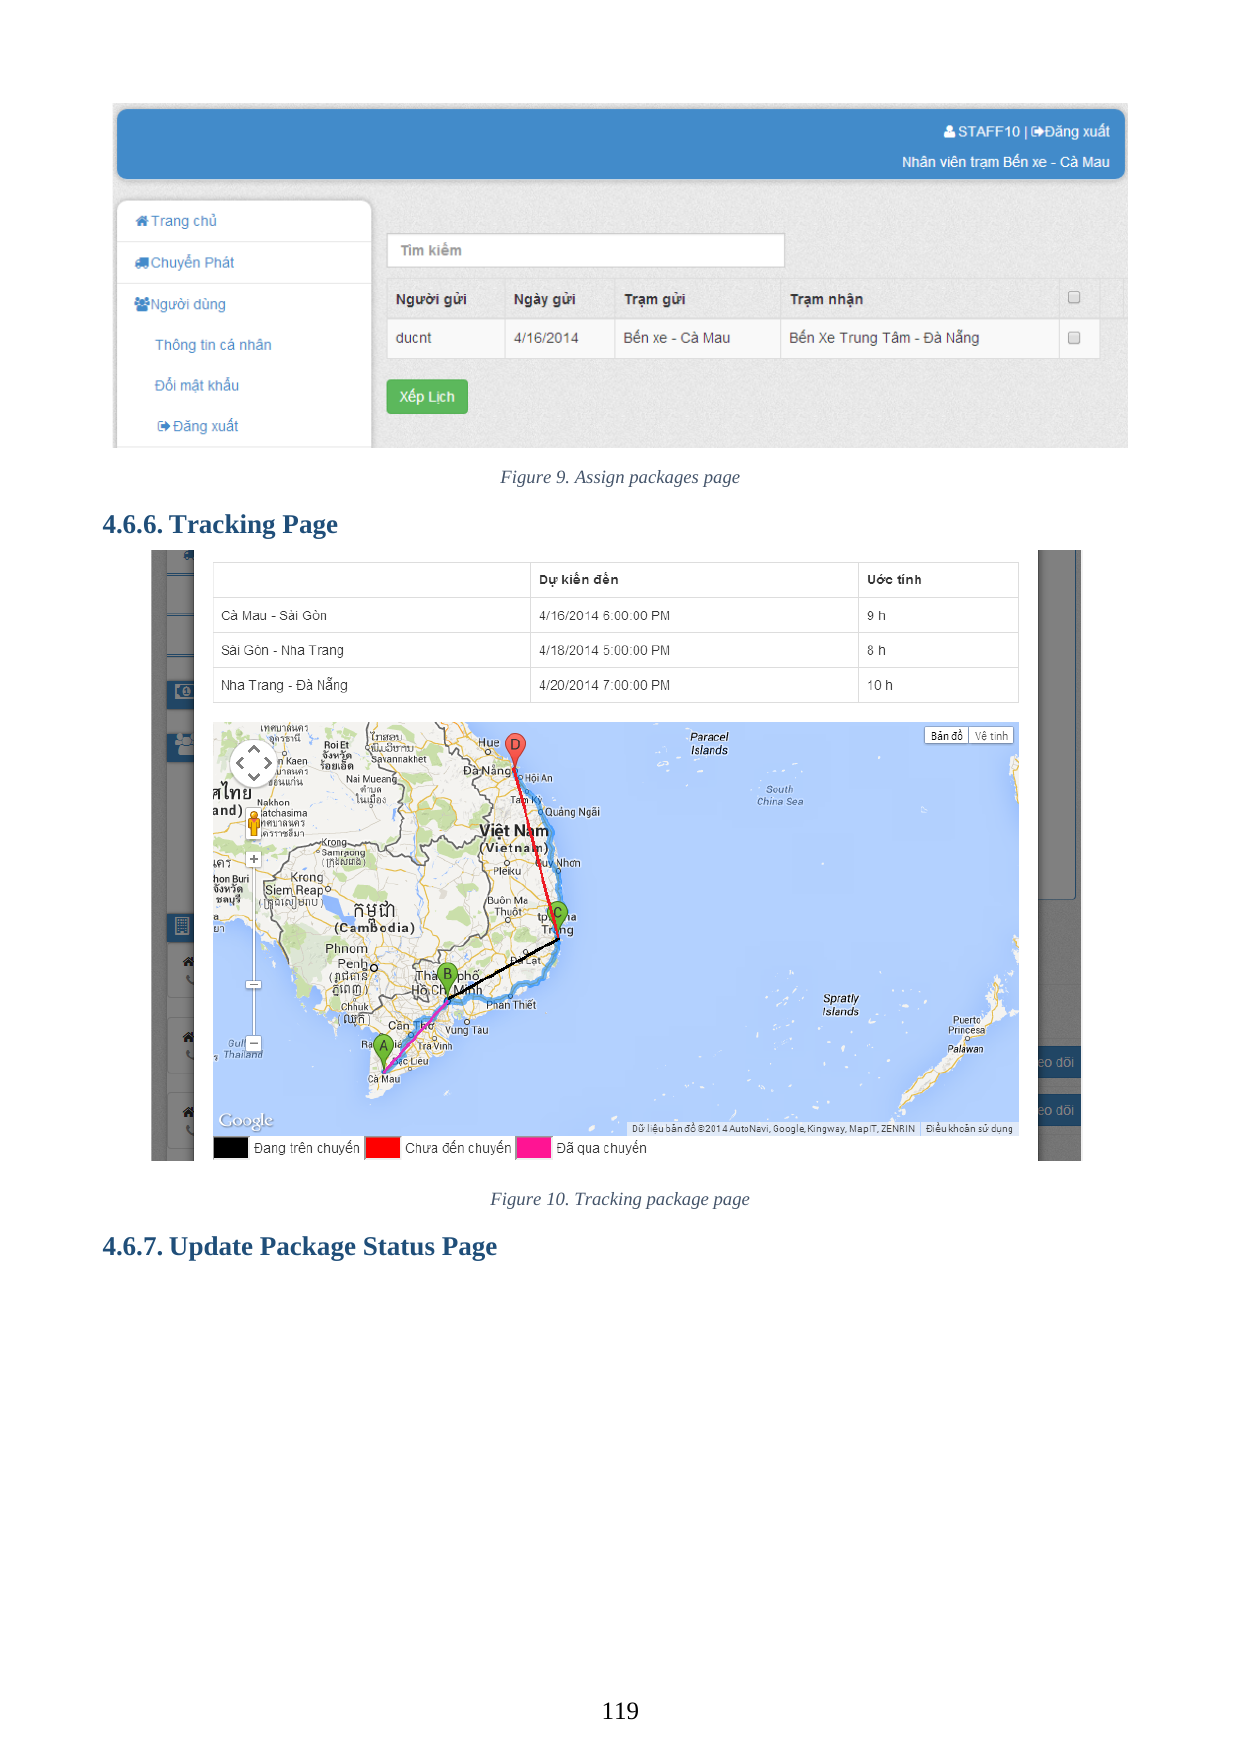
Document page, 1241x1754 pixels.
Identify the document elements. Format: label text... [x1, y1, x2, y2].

subtitle Tracking Page [163, 509, 1128, 540]
picture [151, 550, 1089, 1169]
subtitle Update Package Status Page [163, 1230, 1128, 1261]
picture [112, 103, 1128, 448]
